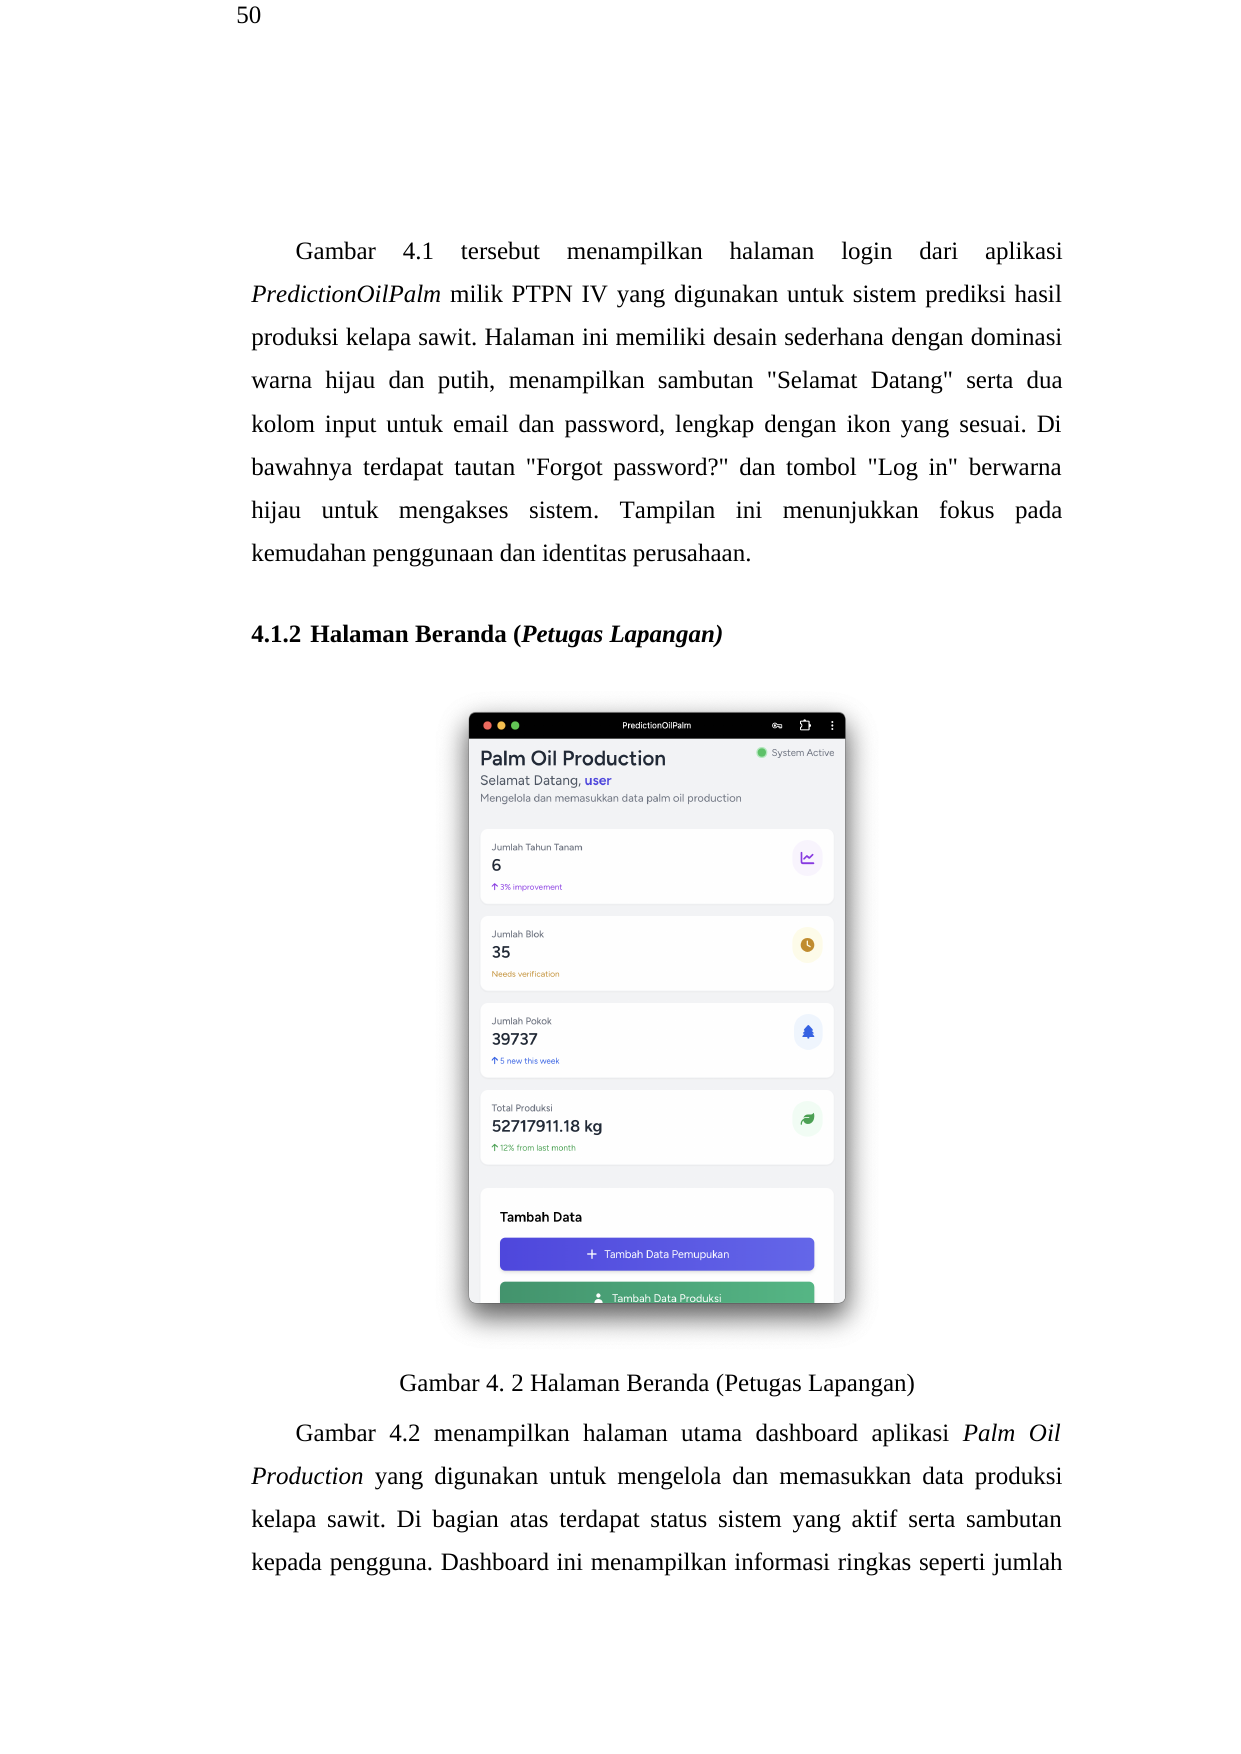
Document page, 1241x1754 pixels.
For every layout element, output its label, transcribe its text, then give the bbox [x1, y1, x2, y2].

text Gambar 4.1 tersebut menampilkan halaman login dari aplikasi PredictionOilPalm milik PTPN IV yang digunakan untuk sistem prediksi hasil produksi kelapa sawit. Halaman ini memiliki desain sederhana dengan dominasi warna hijau dan putih, menampilkan sambutan "Selamat Datang" serta dua kolom input untuk email dan password, lengkap dengan ikon yang sesuai. Di bawahnya terdapat tautan "Forgot password?" dan tombol "Log in" berwarna hijau untuk mengakses sistem. Tampilan ini menunjukkan fokus pada kemudahan penggunaan dan identitas perusahaan. [251, 236, 1063, 567]
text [251, 1418, 1063, 1576]
picture [430, 686, 884, 1354]
list Halaman Beranda (Petugas Lapangan) [251, 619, 1063, 647]
text Gambar 4. 2 Halaman Beranda (Petugas Lapangan) [251, 1368, 1063, 1397]
